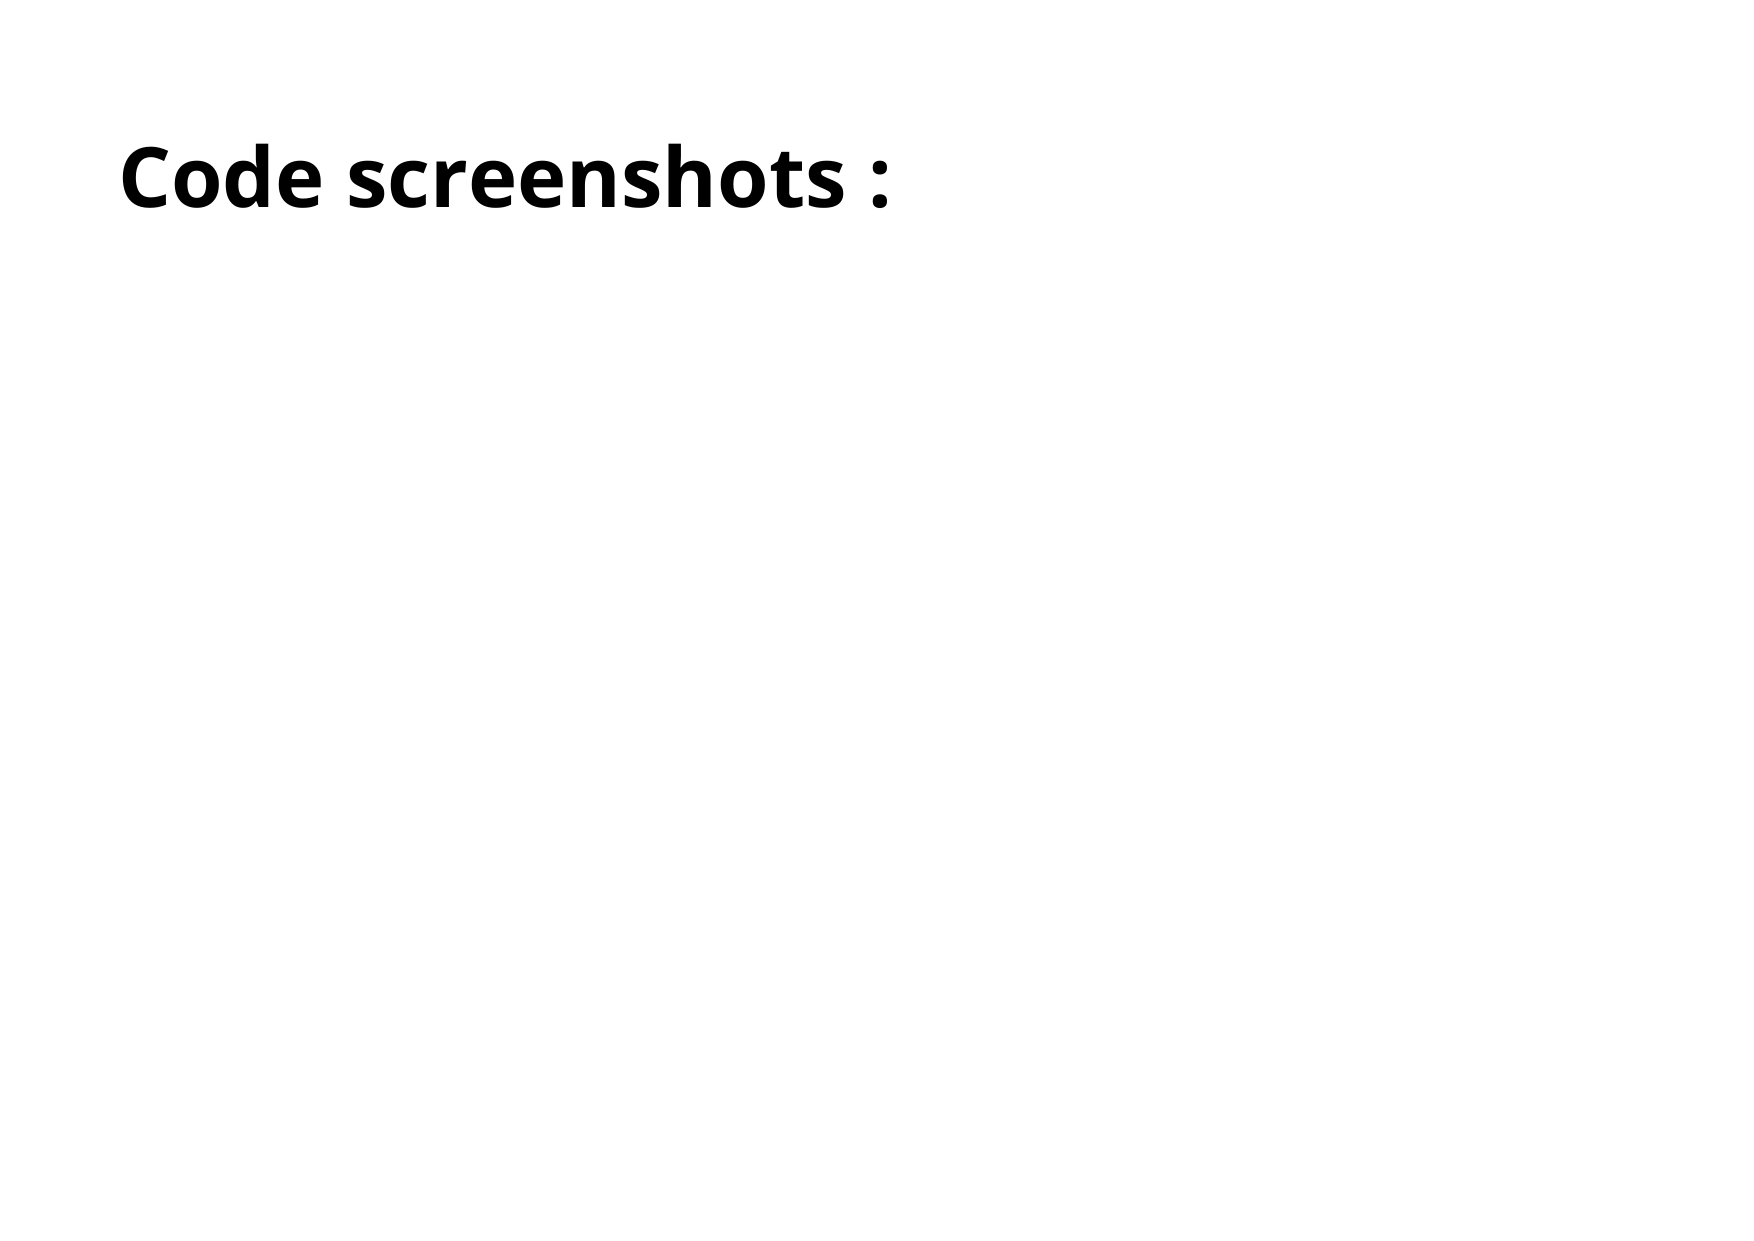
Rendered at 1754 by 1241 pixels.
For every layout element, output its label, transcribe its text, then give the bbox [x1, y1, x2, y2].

title Code screenshots : [118, 118, 1636, 232]
